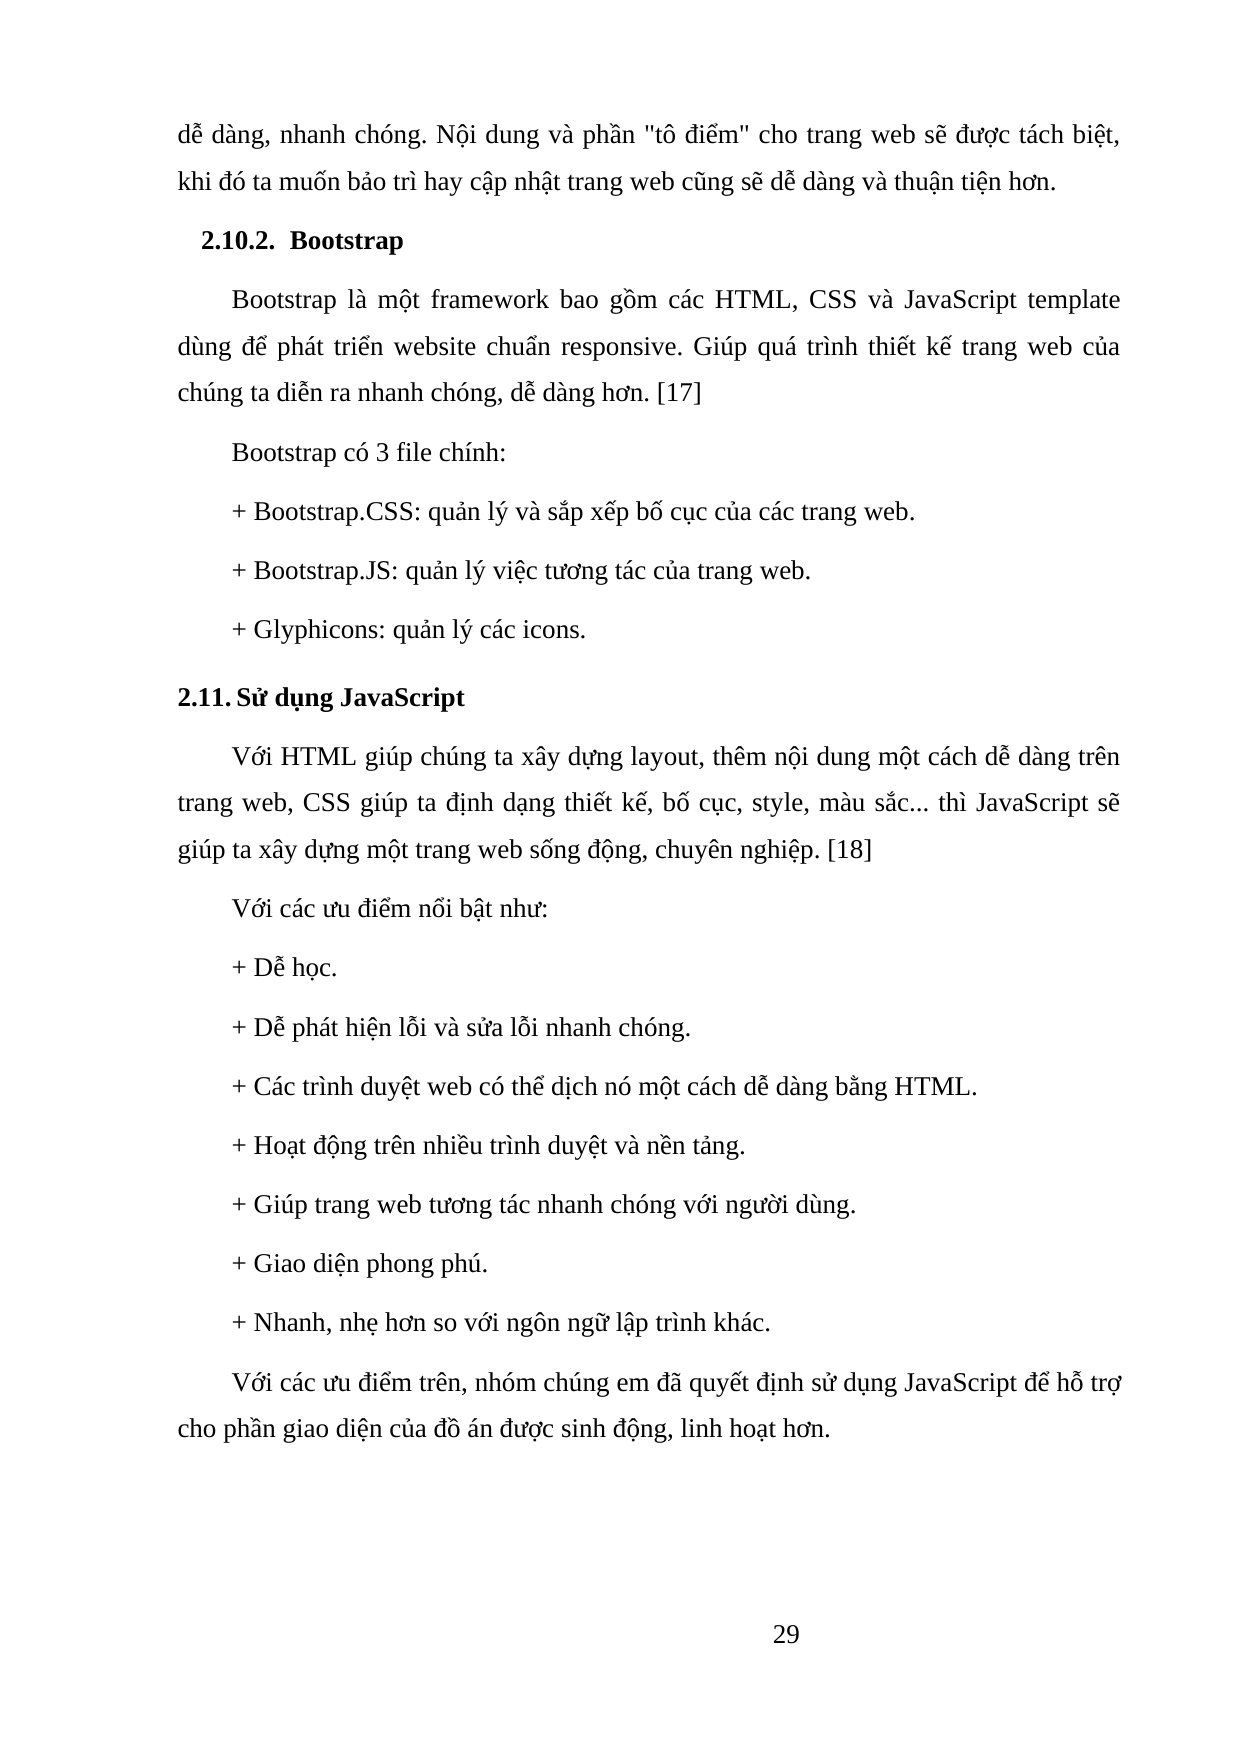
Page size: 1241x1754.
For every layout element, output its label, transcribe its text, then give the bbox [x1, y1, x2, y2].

text + Giao diện phong phú. [177, 1247, 1122, 1278]
text + Giúp trang web tương tác nhanh chóng với người dùng. [177, 1188, 1122, 1219]
text + Dễ phát hiện lỗi và sửa lỗi nhanh chóng. [177, 1011, 1122, 1042]
text + Hoạt động trên nhiều trình duyệt và nền tảng. [177, 1129, 1122, 1160]
text Với các ưu điểm nổi bật như: [177, 892, 1122, 923]
text Với HTML giúp chúng ta xây dựng layout, thêm nội dung một cách dễ dàng trên trang web, CSS giúp ta định dạng thiết kế, bố cục, style, màu sắc... thì JavaScript sẽ giúp ta xây dựng một trang web sống động, chuyên nghiệp. [18] [177, 740, 1122, 864]
subtitle Bootstrap [201, 224, 1122, 255]
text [177, 118, 1122, 196]
text + Các trình duyệt web có thể dịch nó một cách dễ dàng bằng HTML. [177, 1070, 1122, 1101]
text Bootstrap có 3 file chính: [177, 436, 1122, 467]
text + Bootstrap.JS: quản lý việc tương tác của trang web. [177, 554, 1122, 585]
text + Bootstrap.CSS: quản lý và sắp xếp bố cục của các trang web. [177, 495, 1122, 526]
text Bootstrap là một framework bao gồm các HTML, CSS và JavaScript template dùng để phát triển website chuẩn responsive. Giúp quá trình thiết kế trang web của chúng ta diễn ra nhanh chóng, dễ dàng hơn. [17] [177, 283, 1122, 408]
subtitle Sử dụng JavaScript [177, 681, 1122, 712]
text + Glyphicons: quản lý các icons. [177, 613, 1122, 644]
text + Dễ học. [177, 951, 1122, 983]
text Với các ưu điểm trên, nhóm chúng em đã quyết định sử dụng JavaScript để hỗ trợ cho phần giao diện của đồ án được sinh động, linh hoạt hơn. [177, 1366, 1122, 1443]
text + Nhanh, nhẹ hơn so với ngôn ngữ lập trình khác. [177, 1306, 1122, 1338]
